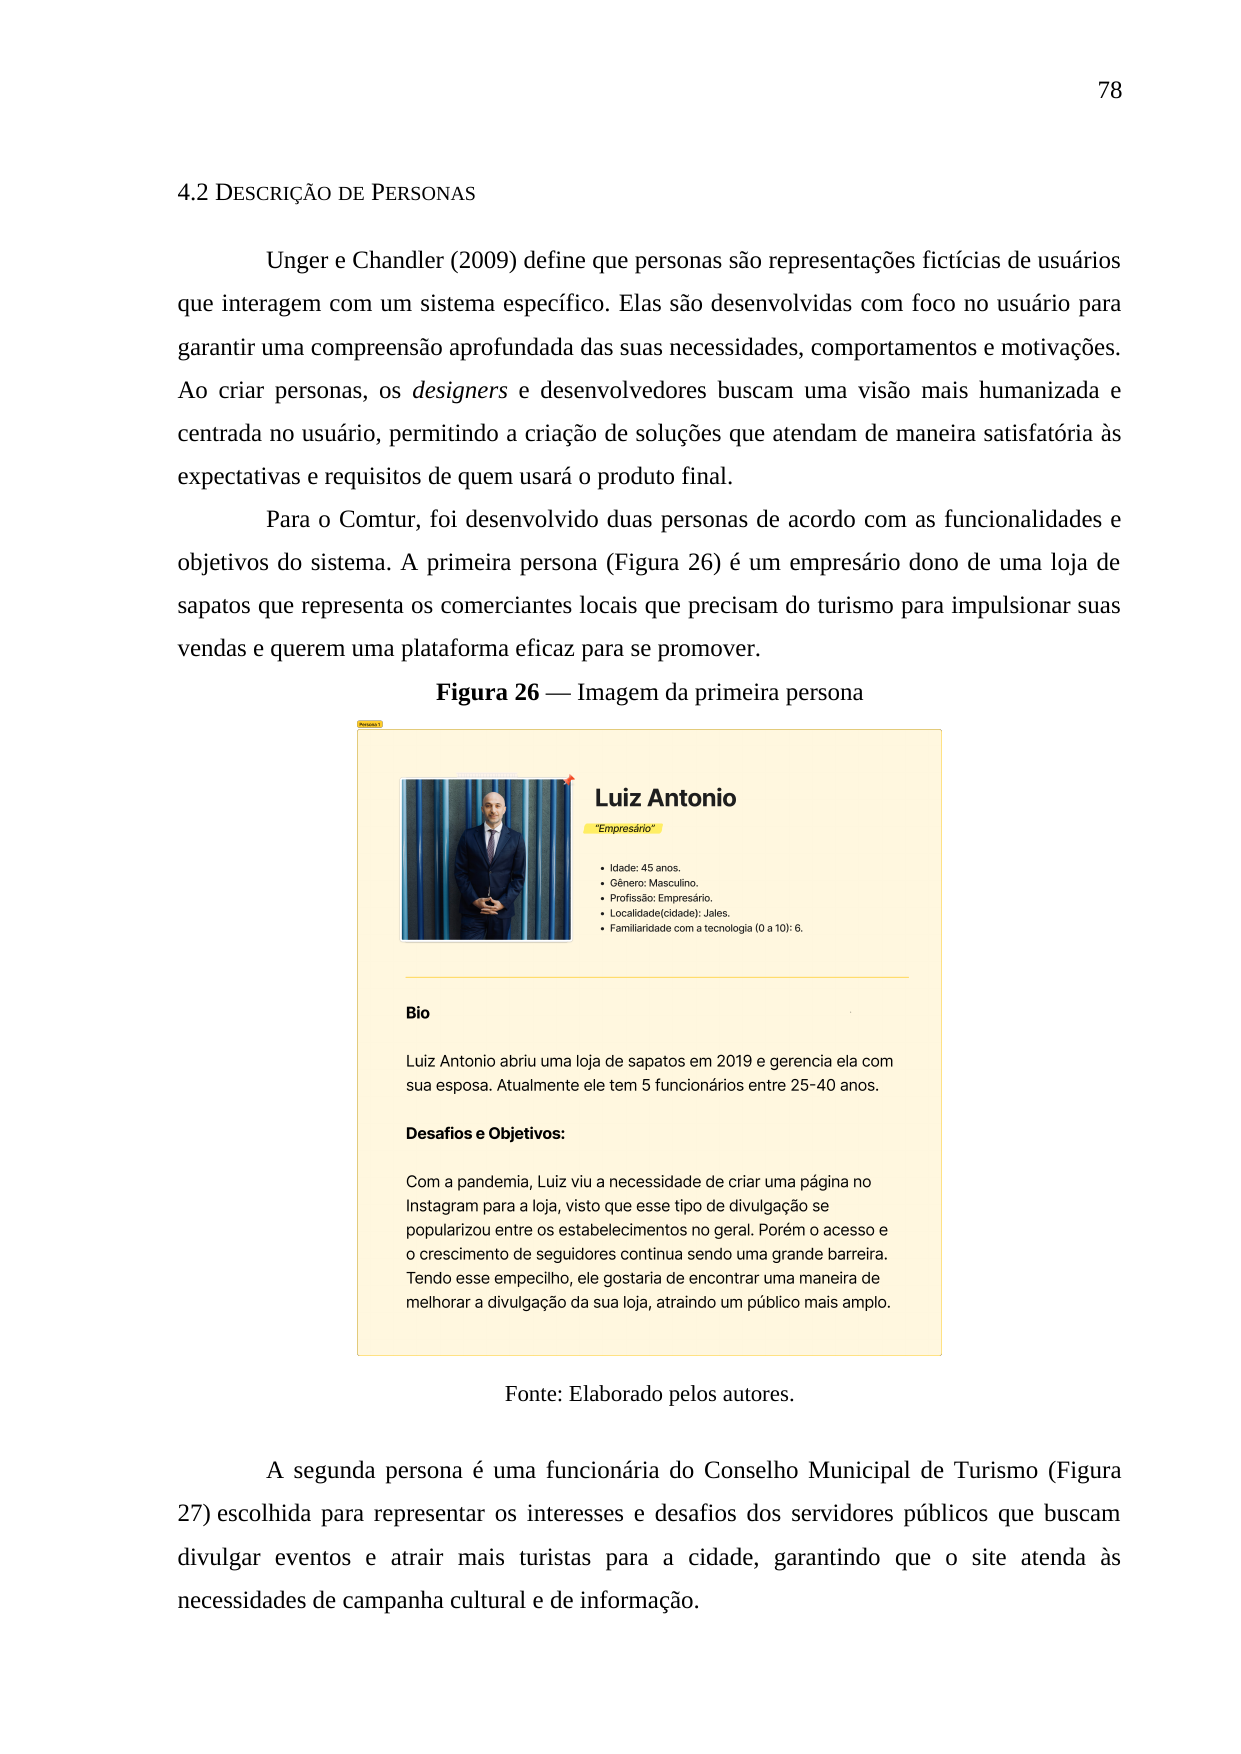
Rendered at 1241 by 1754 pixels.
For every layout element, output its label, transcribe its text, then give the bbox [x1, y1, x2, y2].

text A segunda persona é uma funcionária do Conselho Municipal de Turismo (Figura 27) escolhida para representar os interesses e desafios dos servidores públicos que buscam divulgar eventos e atrair mais turistas para a cidade, garantindo que o site atenda às necessidades de campanha cultural e de informação. [177, 1455, 1122, 1613]
text Unger e Chandler (2009) define que personas são representações fictícias de usuários que interagem com um sistema específico. Elas são desenvolvidas com foco no usuário para garantir uma compreensão aprofundada das suas necessidades, comportamentos e motivações. Ao criar personas, os designers e desenvolvedores buscam uma visão mais humanizada e centrada no usuário, permitindo a criação de soluções que atendam de maneira satisfatória às expectativas e requisitos de quem usará o produto final. [177, 245, 1122, 490]
text Figura 26 — Imagem da primeira persona [177, 677, 1122, 705]
text Fonte: Elaborado pelos autores. [177, 1380, 1122, 1406]
text Para o Comtur, foi desenvolvido duas personas de acordo com as funcionalidades e objetivos do sistema. A primeira persona (Figura 26) é um empresário dono de uma loja de sapatos que representa os comerciantes locais que precisam do turismo para impulsionar suas vendas e querem uma plataforma eficaz para se promover. [177, 504, 1122, 662]
subtitle Descrição de Personas [177, 177, 1122, 206]
picture [347, 719, 952, 1366]
